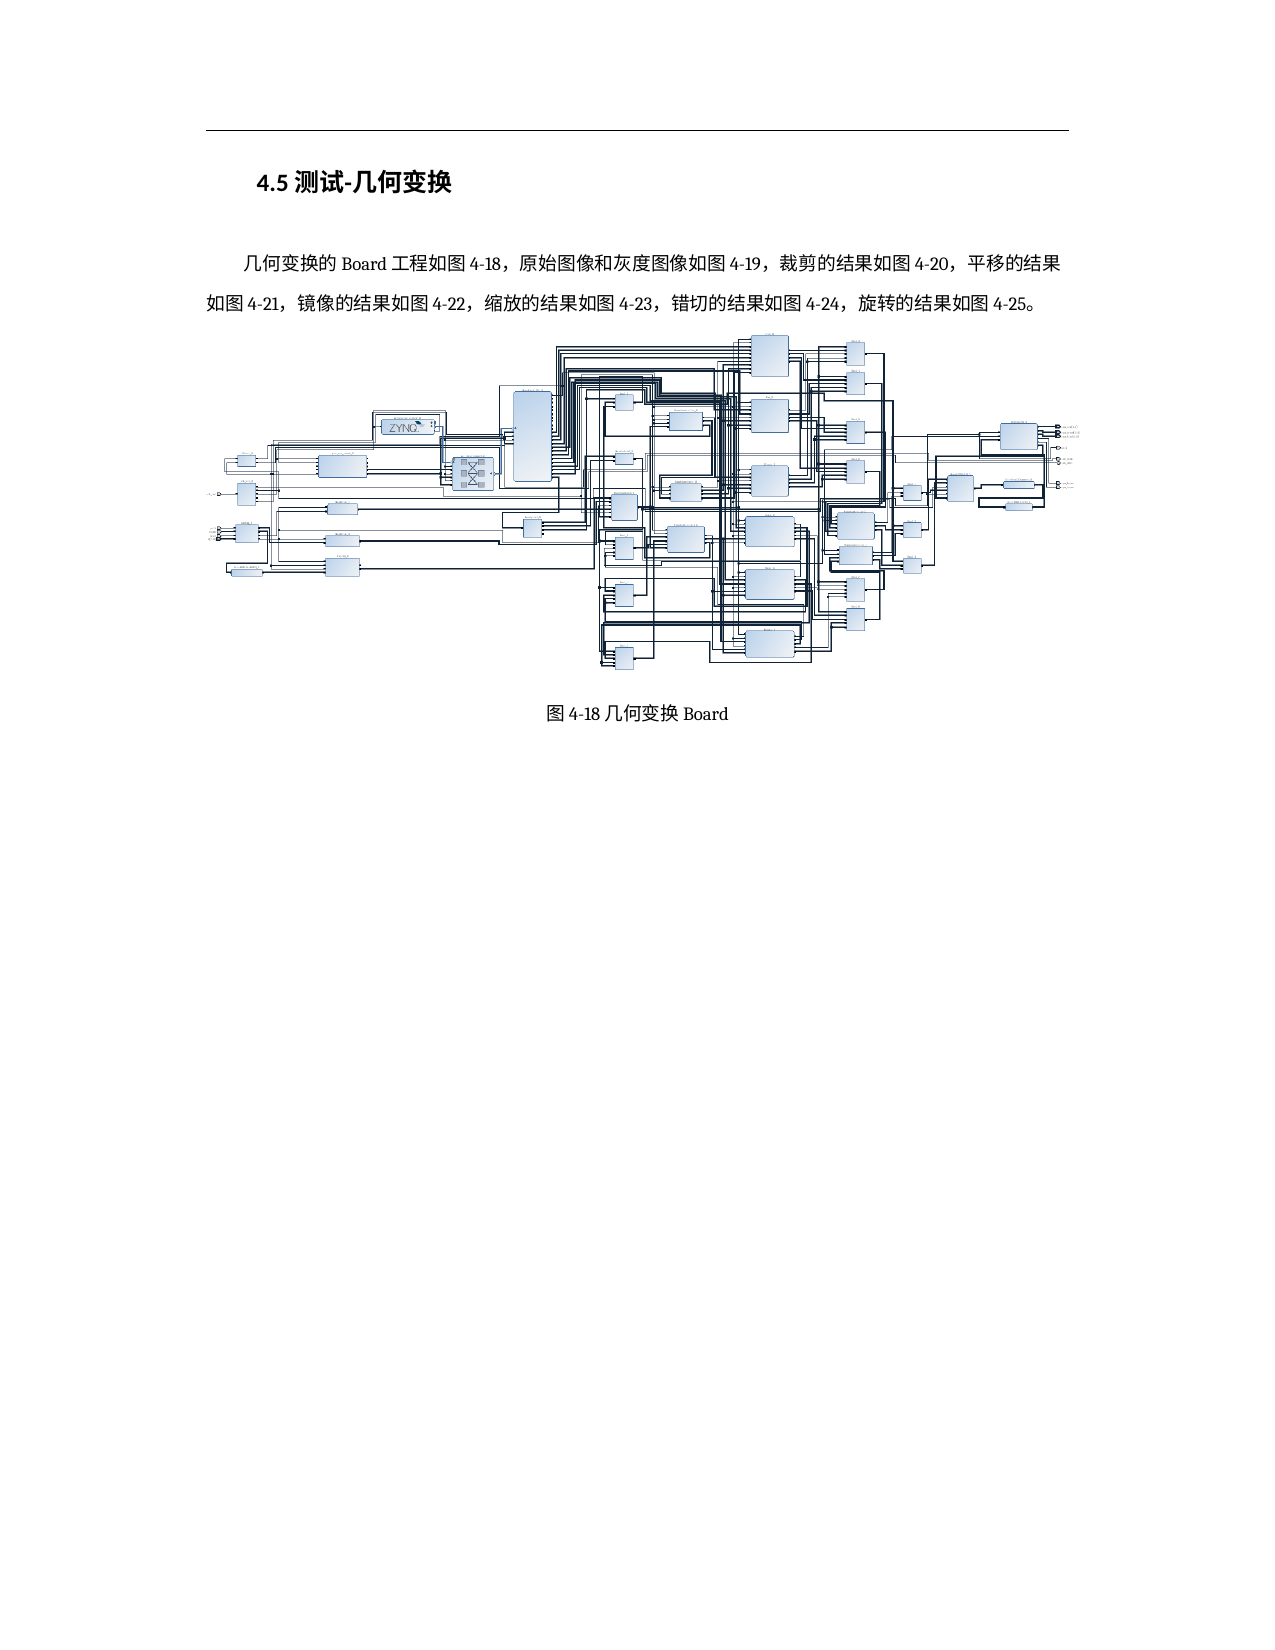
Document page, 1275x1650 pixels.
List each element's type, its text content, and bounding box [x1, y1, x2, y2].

subtitle 4.5 测试-几何变换 [206, 163, 1069, 199]
text 图4-18 几何变换Board [206, 685, 1069, 725]
text 几何变换的Board工程如图4-18，原始图像和灰度图像如图4-19，裁剪的结果如图4-20，平移的结果如图4-21，镜像的结果如图4-22，缩放的结果如图4-23，错切的结果如图4-24，旋转的结果如图4-25。 [206, 248, 1069, 316]
picture [206, 329, 1082, 685]
